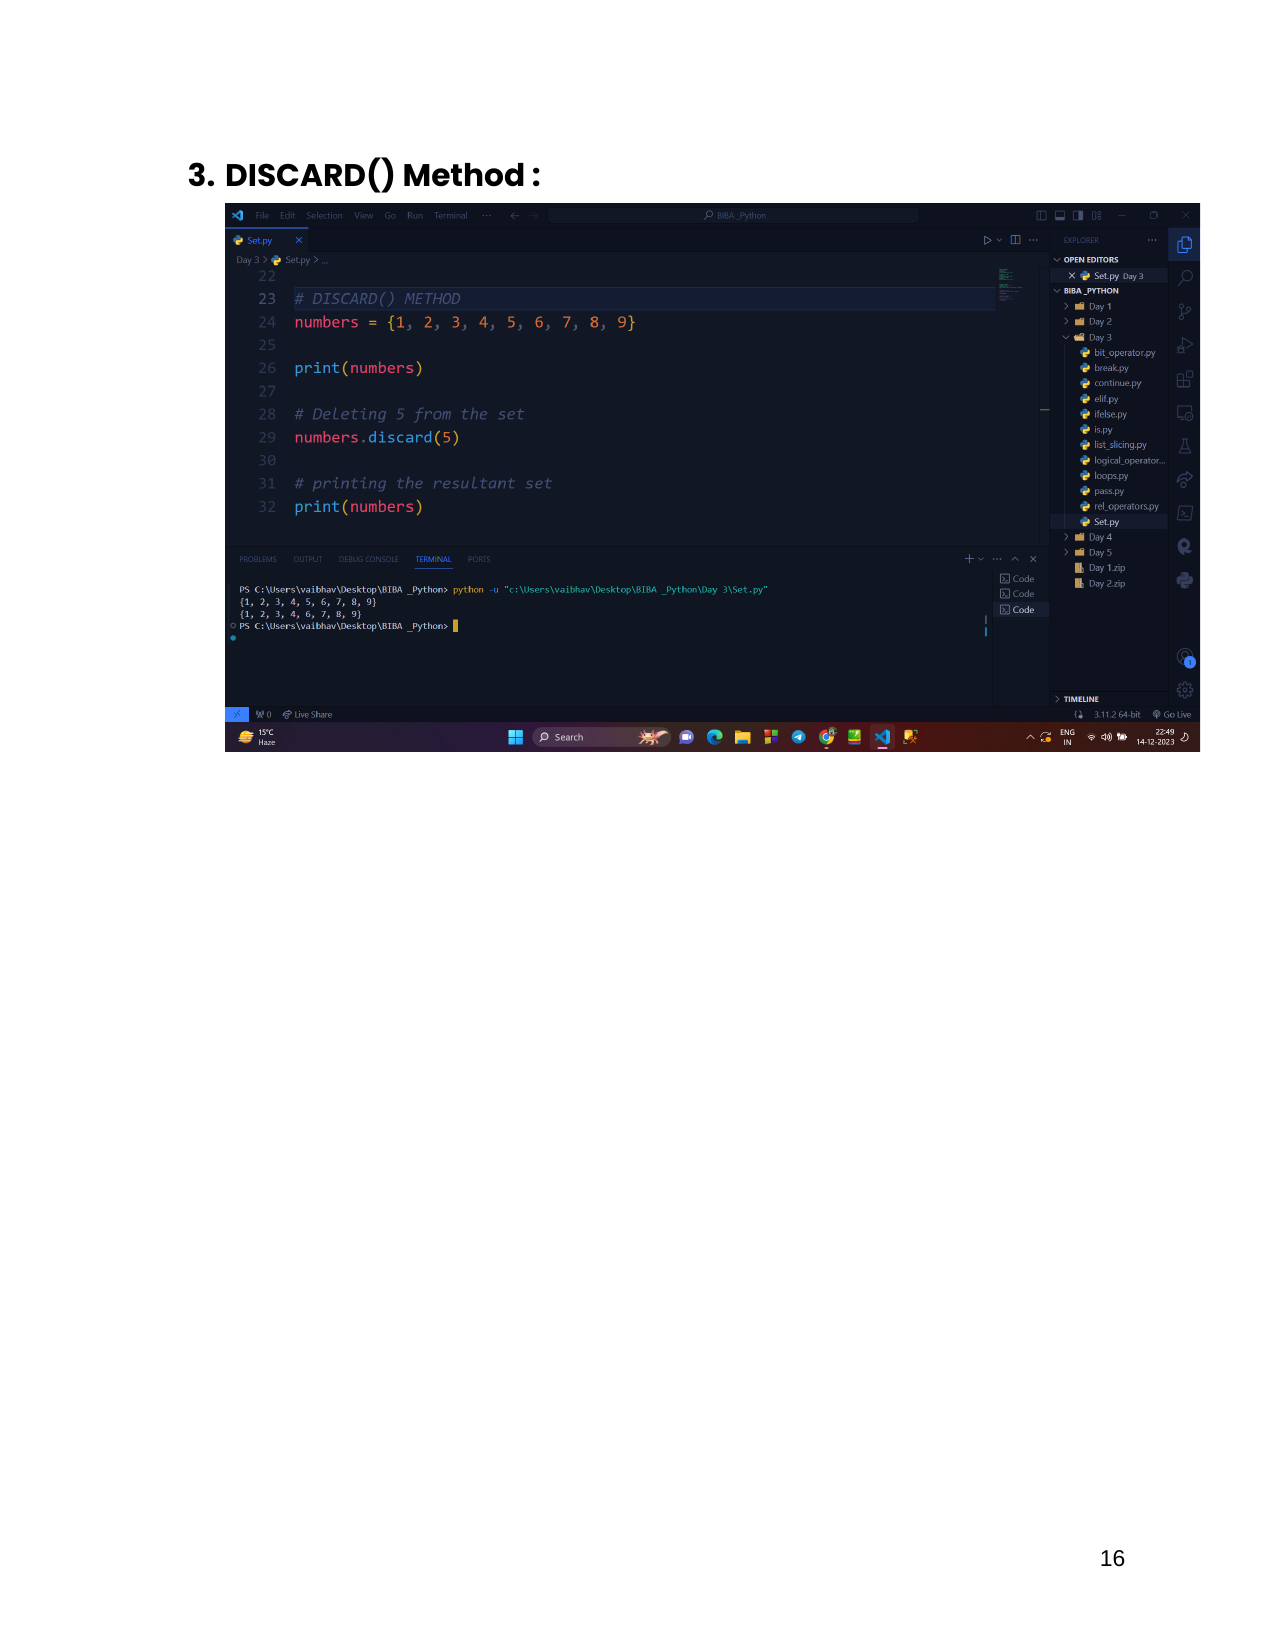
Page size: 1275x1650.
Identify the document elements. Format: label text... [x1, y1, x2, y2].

list DISCARD() Method : [187, 150, 1125, 197]
picture [225, 203, 1200, 752]
